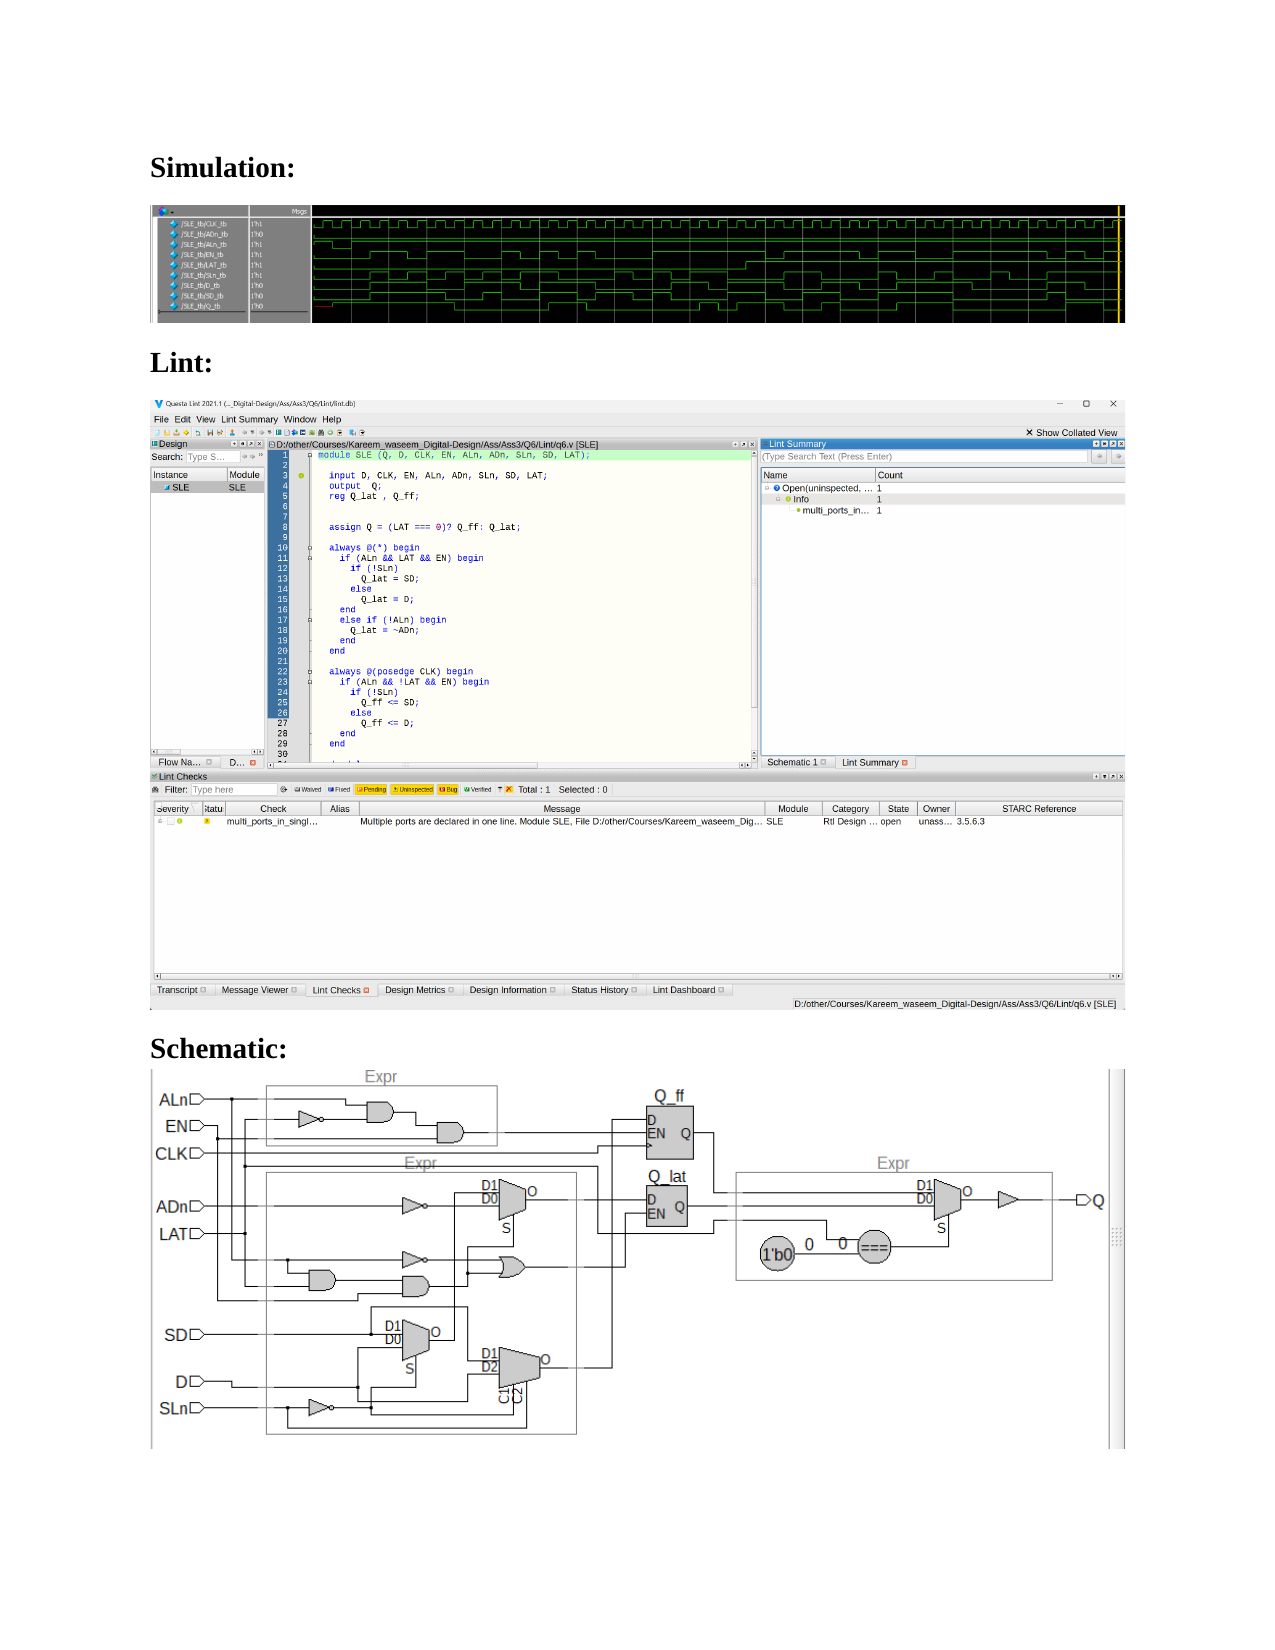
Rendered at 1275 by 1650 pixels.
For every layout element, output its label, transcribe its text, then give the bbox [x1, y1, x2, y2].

picture [150, 1069, 1125, 1449]
picture [150, 205, 1125, 323]
text Schematic: [150, 1031, 1125, 1069]
picture [150, 400, 1125, 1010]
text Simulation: [150, 150, 1125, 183]
text Lint: [150, 345, 1125, 378]
